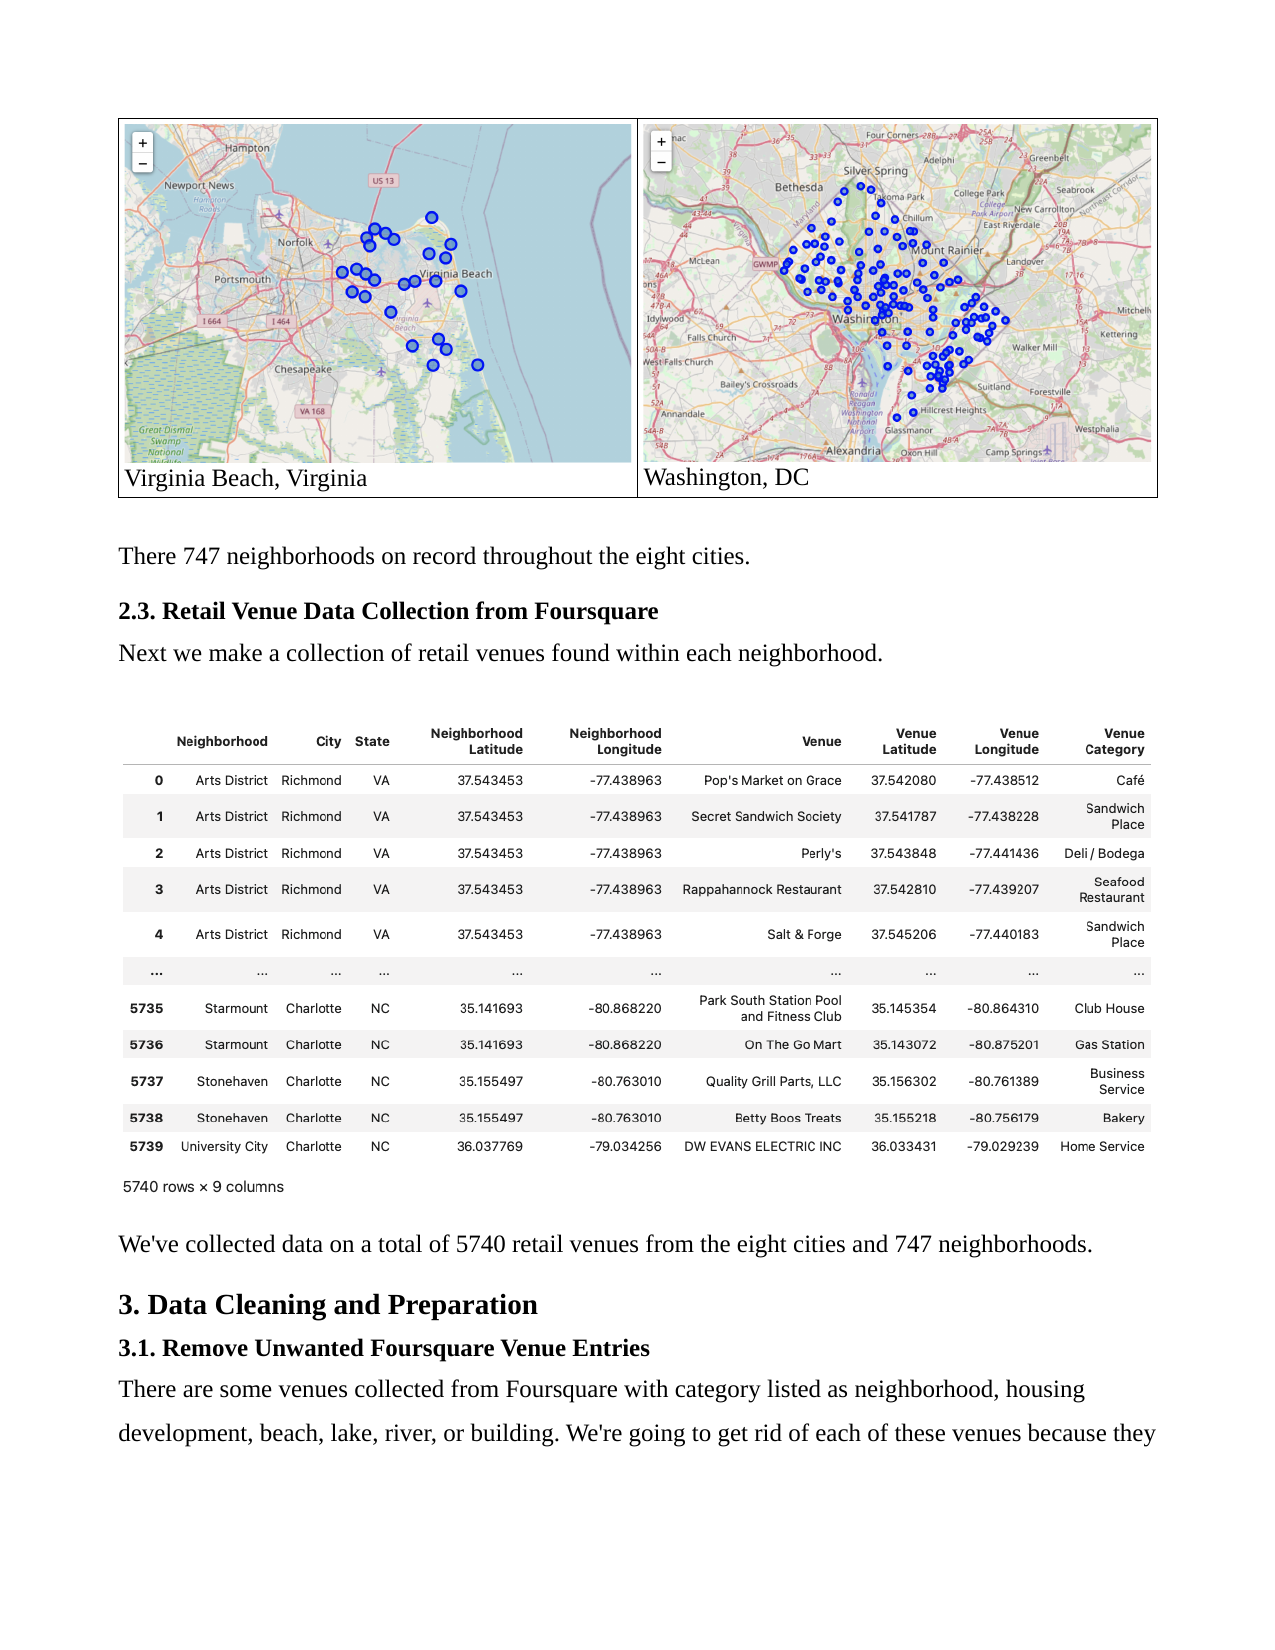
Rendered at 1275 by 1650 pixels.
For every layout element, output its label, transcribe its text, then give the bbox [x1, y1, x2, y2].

picture [118, 723, 1157, 1201]
picture [643, 124, 1152, 462]
subtitle 3. Data Cleaning and Preparation [118, 1287, 1157, 1321]
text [118, 1374, 1157, 1446]
table_cell Virginia Beach, Virginia [119, 119, 637, 497]
subtitle 2.3. Retail Venue Data Collection from Foursquare [118, 596, 1157, 625]
text We've collected data on a total of 5740 retail venues from the eight cities and 747 neighborhoods. [118, 1201, 1157, 1258]
table_cell Washington, DC [638, 119, 1157, 497]
text Next we make a collection of retail venues found within each neighborhood. [118, 638, 1157, 666]
text There 747 neighborhoods on record throughout the eight cities. [118, 541, 1157, 569]
picture [123, 124, 632, 463]
subtitle 3.1. Remove Unwanted Foursquare Venue Entries [118, 1333, 1157, 1362]
